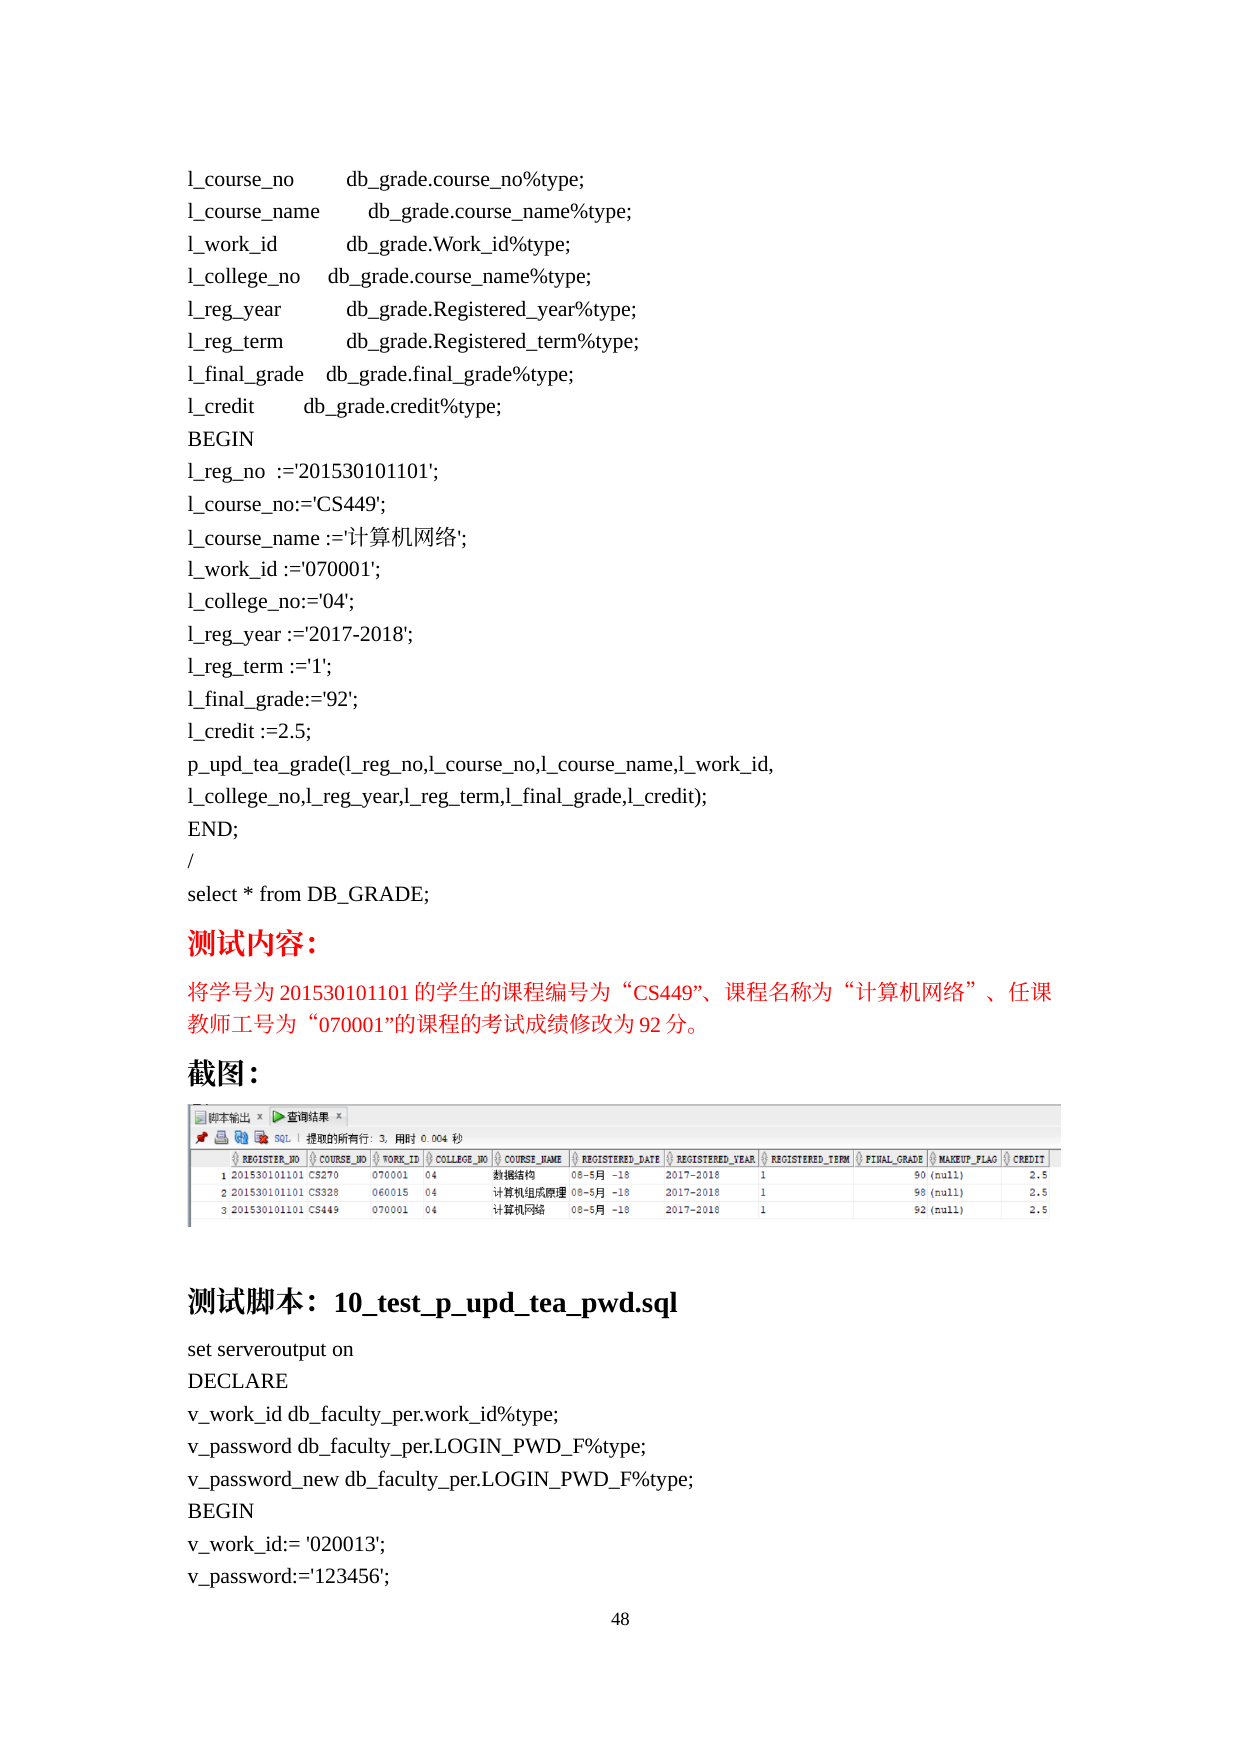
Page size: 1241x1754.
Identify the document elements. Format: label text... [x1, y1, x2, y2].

text DECLARE [187, 1364, 1053, 1397]
text l_work_id :='070001'; [187, 552, 1053, 584]
text v_password_new db_faculty_per.LOGIN_PWD_F%type; [187, 1462, 1053, 1494]
text l_final_grade db_grade.final_grade%type; [187, 357, 1053, 389]
text l_course_no db_grade.course_no%type; [187, 162, 1053, 194]
text l_reg_term :='1'; [187, 649, 1053, 682]
text l_reg_no :='201530101101'; [187, 454, 1053, 487]
text / [187, 844, 1053, 877]
text l_course_no:='CS449'; [187, 487, 1053, 519]
picture [187, 1104, 1061, 1227]
text l_course_name db_grade.course_name%type; [187, 194, 1053, 227]
text l_college_no db_grade.course_name%type; [187, 259, 1053, 292]
text v_work_id db_faculty_per.work_id%type; [187, 1397, 1053, 1429]
text l_final_grade:='92'; [187, 682, 1053, 714]
text 截图： [187, 1039, 1053, 1104]
text l_reg_year db_grade.Registered_year%type; [187, 292, 1053, 324]
text l_work_id db_grade.Work_id%type; [187, 227, 1053, 259]
text BEGIN [187, 1494, 1053, 1527]
text l_credit db_grade.credit%type; [187, 389, 1053, 422]
text 测试内容： [187, 909, 1053, 974]
text l_college_no:='04'; [187, 584, 1053, 617]
text l_reg_year :='2017-2018'; [187, 617, 1053, 649]
text v_password:='123456'; [187, 1559, 1053, 1592]
text p_upd_tea_grade(l_reg_no,l_course_no,l_course_name,l_work_id, [187, 747, 1053, 779]
text 将学号为201530101101的学生的课程编号为“CS449”、课程名称为“计算机网络”、任课教师工号为“070001”的课程的考试成绩修改为92分。 [187, 974, 1053, 1039]
text 测试脚本：10_test_p_upd_tea_pwd.sql [187, 1267, 1053, 1332]
text set serveroutput on [187, 1332, 1053, 1364]
text l_reg_term db_grade.Registered_term%type; [187, 324, 1053, 357]
text l_college_no,l_reg_year,l_reg_term,l_final_grade,l_credit); [187, 779, 1053, 812]
text v_password db_faculty_per.LOGIN_PWD_F%type; [187, 1429, 1053, 1462]
text l_credit :=2.5; [187, 714, 1053, 747]
text END; [187, 812, 1053, 844]
text BEGIN [187, 422, 1053, 454]
text v_work_id:= '020013'; [187, 1527, 1053, 1559]
text l_course_name :='计算机网络'; [187, 519, 1053, 552]
text select * from DB_GRADE; [187, 877, 1053, 909]
